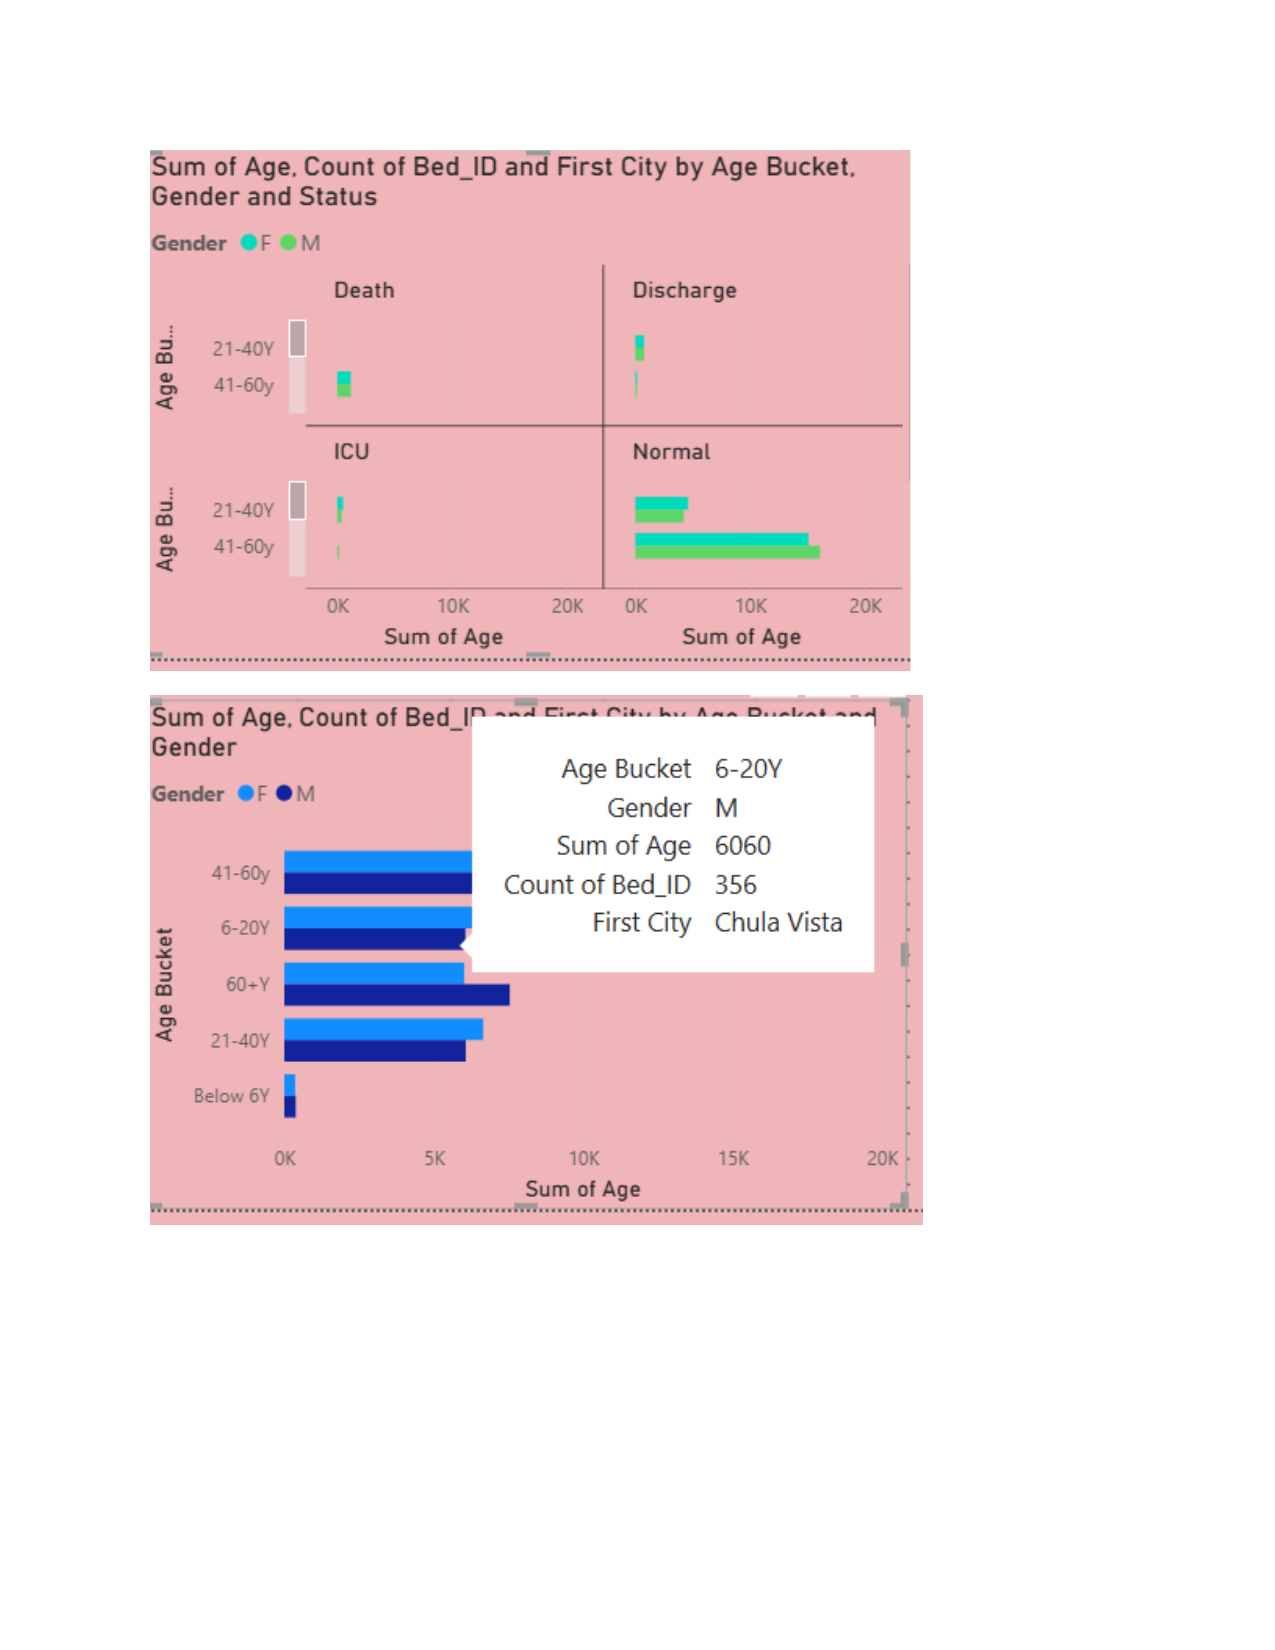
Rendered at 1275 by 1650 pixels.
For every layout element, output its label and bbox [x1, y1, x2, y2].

picture [150, 695, 923, 1225]
picture [150, 150, 911, 671]
